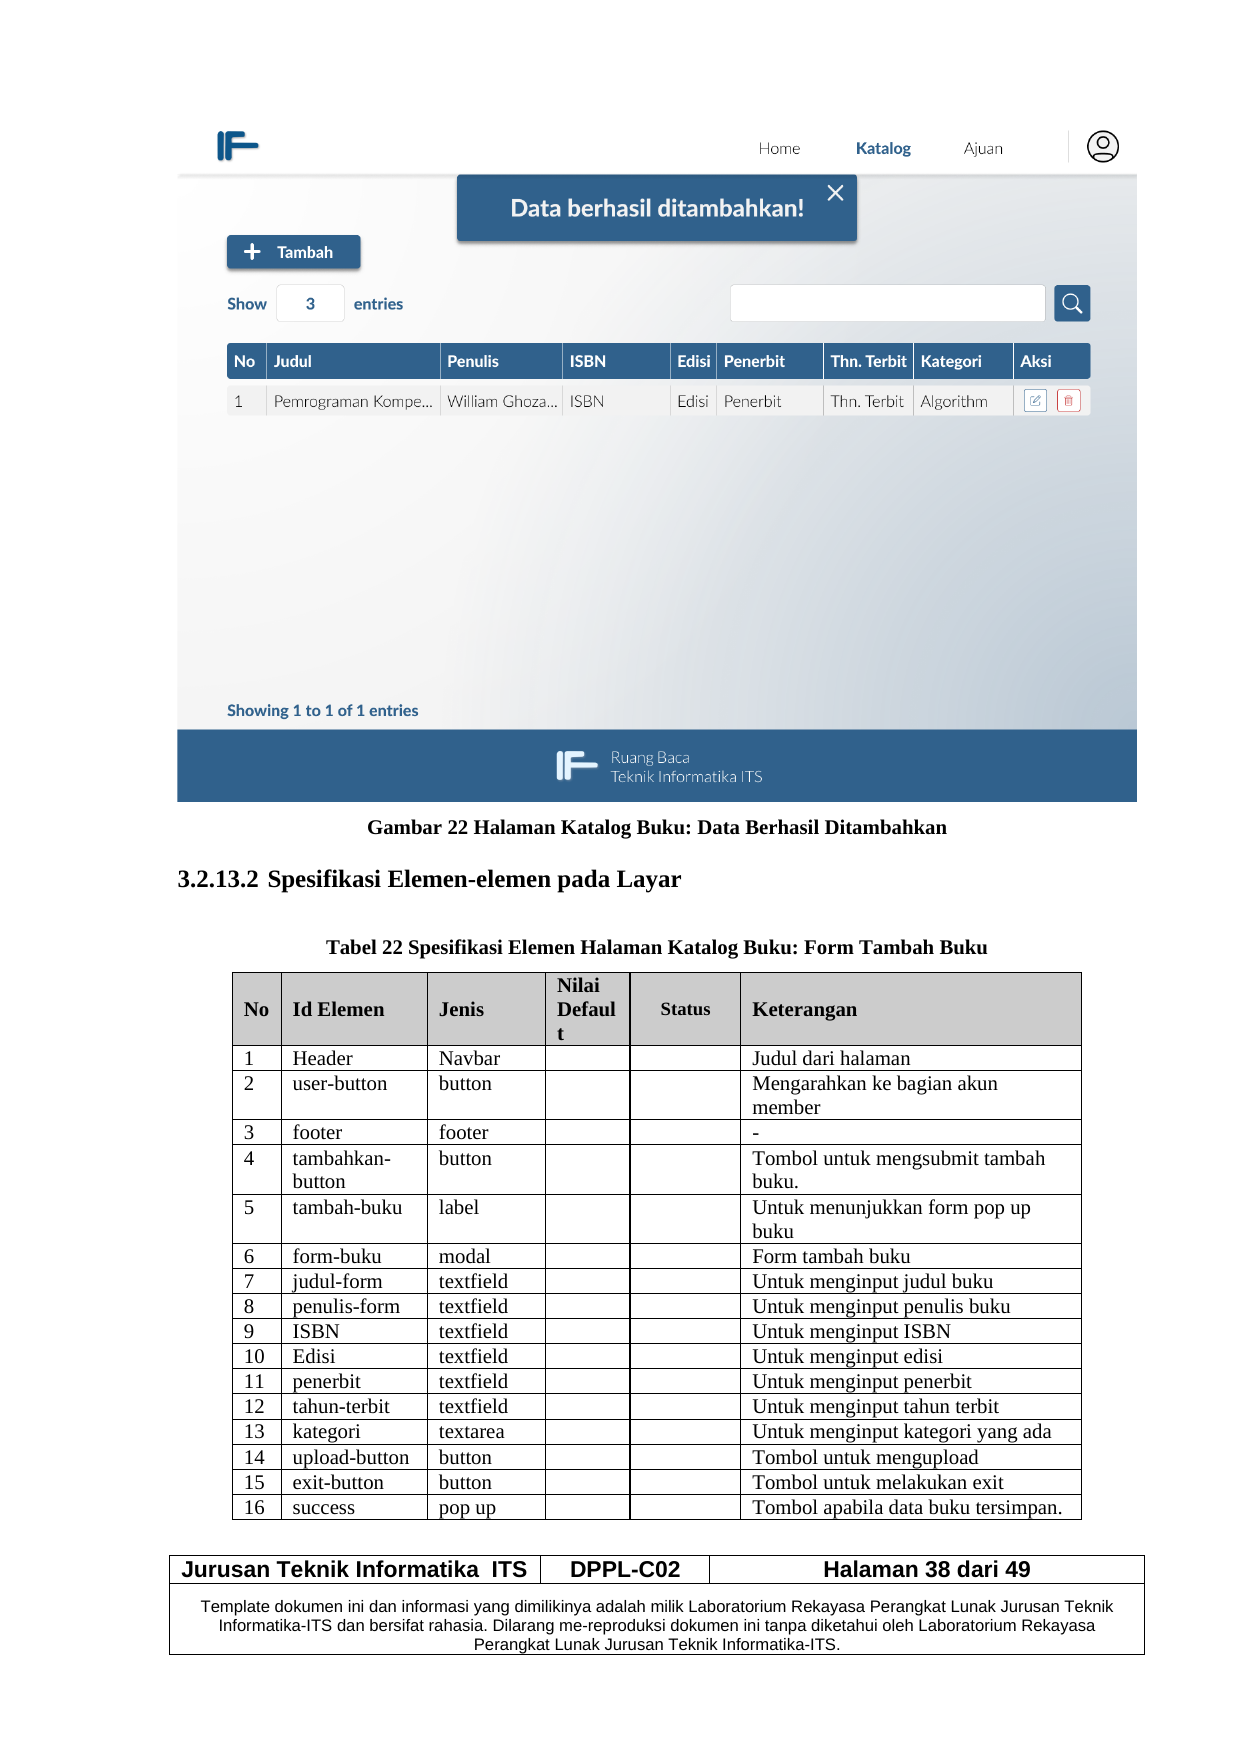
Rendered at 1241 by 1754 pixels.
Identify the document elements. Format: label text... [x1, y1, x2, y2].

table_cell [546, 1344, 629, 1368]
table_cell tambahkan-button [282, 1145, 427, 1193]
table_cell textfield [428, 1294, 545, 1318]
table_cell [631, 1145, 740, 1193]
table_cell Untuk menginput tahun terbit [741, 1394, 1081, 1418]
table_cell 5 [233, 1195, 281, 1243]
table_cell Untuk menginput edisi [741, 1344, 1081, 1368]
table_cell [631, 1394, 740, 1418]
table_cell button [428, 1445, 545, 1469]
table_header No [233, 973, 281, 1045]
text Gambar 22 Halaman Katalog Buku: Data Berhasil Ditambahkan [177, 814, 1137, 839]
table_cell 16 [233, 1495, 281, 1519]
table_cell Edisi [282, 1344, 427, 1368]
text Tabel 22 Spesifikasi Elemen Halaman Katalog Buku: Form Tambah Buku [177, 935, 1137, 959]
table_cell 13 [233, 1420, 281, 1443]
table_cell 15 [233, 1470, 281, 1494]
table_cell footer [428, 1120, 545, 1144]
table_cell user-button [282, 1071, 427, 1119]
table_cell Navbar [428, 1046, 545, 1070]
table_cell button [428, 1145, 545, 1193]
table_cell [546, 1445, 629, 1469]
table_cell 6 [233, 1244, 281, 1268]
table_cell judul-form [282, 1269, 427, 1293]
table_cell textfield [428, 1344, 545, 1368]
table_cell success [282, 1495, 427, 1519]
table_cell [546, 1470, 629, 1494]
table_cell Judul dari halaman [741, 1046, 1081, 1070]
table_cell 3 [233, 1120, 281, 1144]
table_cell [546, 1394, 629, 1418]
table_cell Untuk menginput penulis buku [741, 1294, 1081, 1318]
table_cell 7 [233, 1269, 281, 1293]
table_cell [546, 1369, 629, 1393]
table_cell 10 [233, 1344, 281, 1368]
table_cell [546, 1269, 629, 1293]
table_header Id Elemen [282, 973, 427, 1045]
table_cell Untuk menginput penerbit [741, 1369, 1081, 1393]
table_cell label [428, 1195, 545, 1243]
table_cell [631, 1195, 740, 1243]
table_cell modal [428, 1244, 545, 1268]
table_cell [631, 1244, 740, 1268]
table_cell Tombol apabila data buku tersimpan. [741, 1495, 1081, 1519]
picture [177, 118, 1137, 802]
table_cell penerbit [282, 1369, 427, 1393]
table_cell 8 [233, 1294, 281, 1318]
table_cell tahun-terbit [282, 1394, 427, 1418]
table_cell 1 [233, 1046, 281, 1070]
table_cell - [741, 1120, 1081, 1144]
table_cell Untuk menginput kategori yang ada [741, 1420, 1081, 1443]
table_cell [631, 1495, 740, 1519]
table_cell Untuk menunjukkan form pop up buku [741, 1195, 1081, 1243]
table_cell 11 [233, 1369, 281, 1393]
table_cell penulis-form [282, 1294, 427, 1318]
table_cell Header [282, 1046, 427, 1070]
table_cell [631, 1120, 740, 1144]
table_header Status [631, 973, 740, 1045]
table_cell 14 [233, 1445, 281, 1469]
table_cell Tombol untuk mengupload [741, 1445, 1081, 1469]
table_cell tambah-buku [282, 1195, 427, 1243]
subtitle Spesifikasi Elemen-elemen pada Layar [177, 864, 1137, 892]
table_cell [631, 1071, 740, 1119]
table_cell [631, 1445, 740, 1469]
table_cell Mengarahkan ke bagian akun member [741, 1071, 1081, 1119]
table_cell [546, 1071, 629, 1119]
table_cell textfield [428, 1319, 545, 1343]
table_cell form-buku [282, 1244, 427, 1268]
table_cell 12 [233, 1394, 281, 1418]
table_cell 9 [233, 1319, 281, 1343]
table_cell [631, 1369, 740, 1393]
table_cell 4 [233, 1145, 281, 1193]
table_cell [546, 1120, 629, 1144]
table_cell [631, 1269, 740, 1293]
table_cell [546, 1195, 629, 1243]
table_cell pop up [428, 1495, 545, 1519]
table_cell Form tambah buku [741, 1244, 1081, 1268]
table_cell [631, 1319, 740, 1343]
table_cell [631, 1294, 740, 1318]
table_cell Untuk menginput judul buku [741, 1269, 1081, 1293]
table_cell upload-button [282, 1445, 427, 1469]
table_cell button [428, 1470, 545, 1494]
table_cell Untuk menginput ISBN [741, 1319, 1081, 1343]
table_cell Tombol untuk mengsubmit tambah buku. [741, 1145, 1081, 1193]
table_cell [546, 1420, 629, 1443]
table_cell [546, 1244, 629, 1268]
table_cell [546, 1495, 629, 1519]
table_cell textarea [428, 1420, 545, 1443]
table_cell [631, 1470, 740, 1494]
table_cell [546, 1046, 629, 1070]
table_cell button [428, 1071, 545, 1119]
table_cell textfield [428, 1394, 545, 1418]
table_cell [631, 1344, 740, 1368]
table_header Nilai Default [546, 973, 629, 1045]
table_cell textfield [428, 1369, 545, 1393]
table_cell textfield [428, 1269, 545, 1293]
table_cell [631, 1046, 740, 1070]
table_cell [546, 1145, 629, 1193]
table_cell exit-button [282, 1470, 427, 1494]
table_cell footer [282, 1120, 427, 1144]
table_header Keterangan [741, 973, 1081, 1045]
table_cell 2 [233, 1071, 281, 1119]
table_cell kategori [282, 1420, 427, 1443]
table_cell [546, 1319, 629, 1343]
table_cell Tombol untuk melakukan exit [741, 1470, 1081, 1494]
table_cell ISBN [282, 1319, 427, 1343]
table_cell [546, 1294, 629, 1318]
table_cell [631, 1420, 740, 1443]
table_header Jenis [428, 973, 545, 1045]
